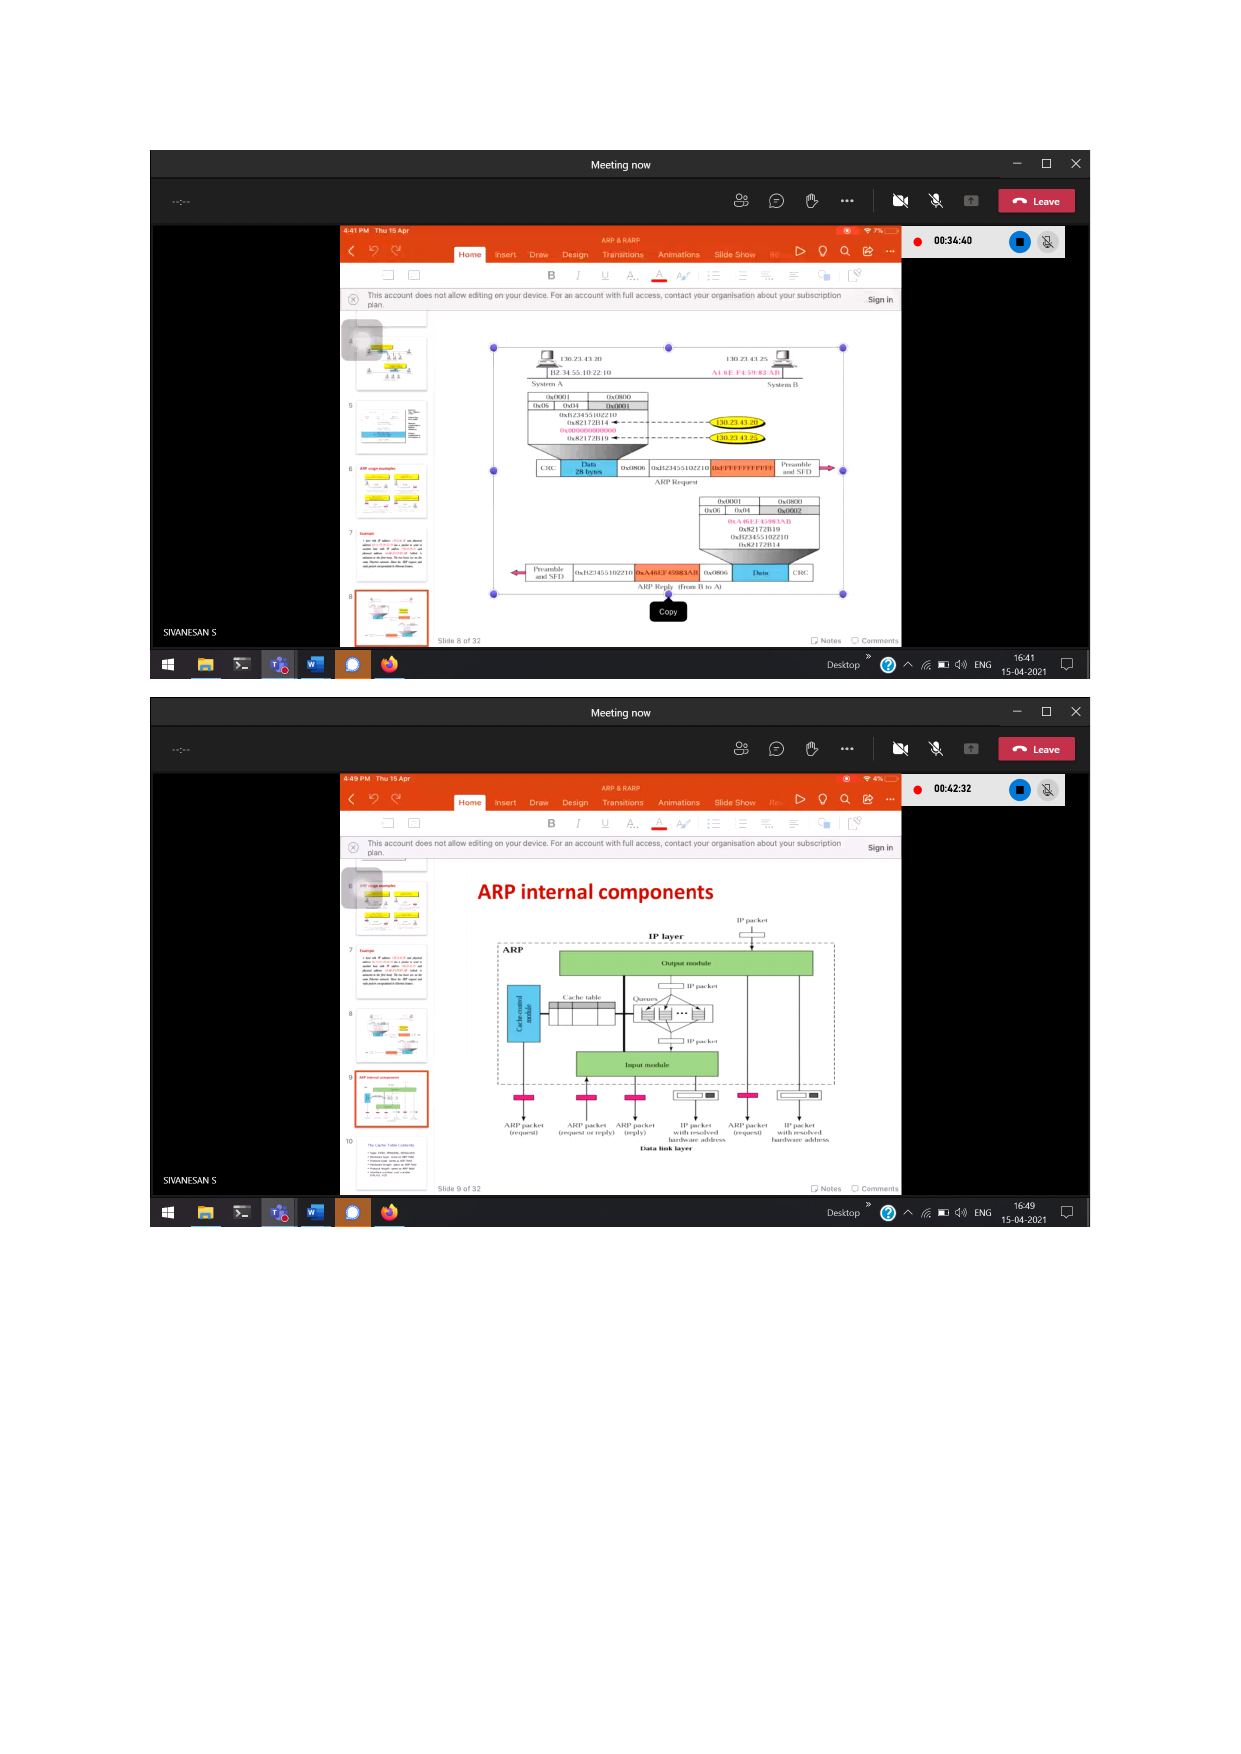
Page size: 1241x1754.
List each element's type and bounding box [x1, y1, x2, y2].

picture [150, 697, 1091, 1227]
picture [150, 150, 1091, 679]
